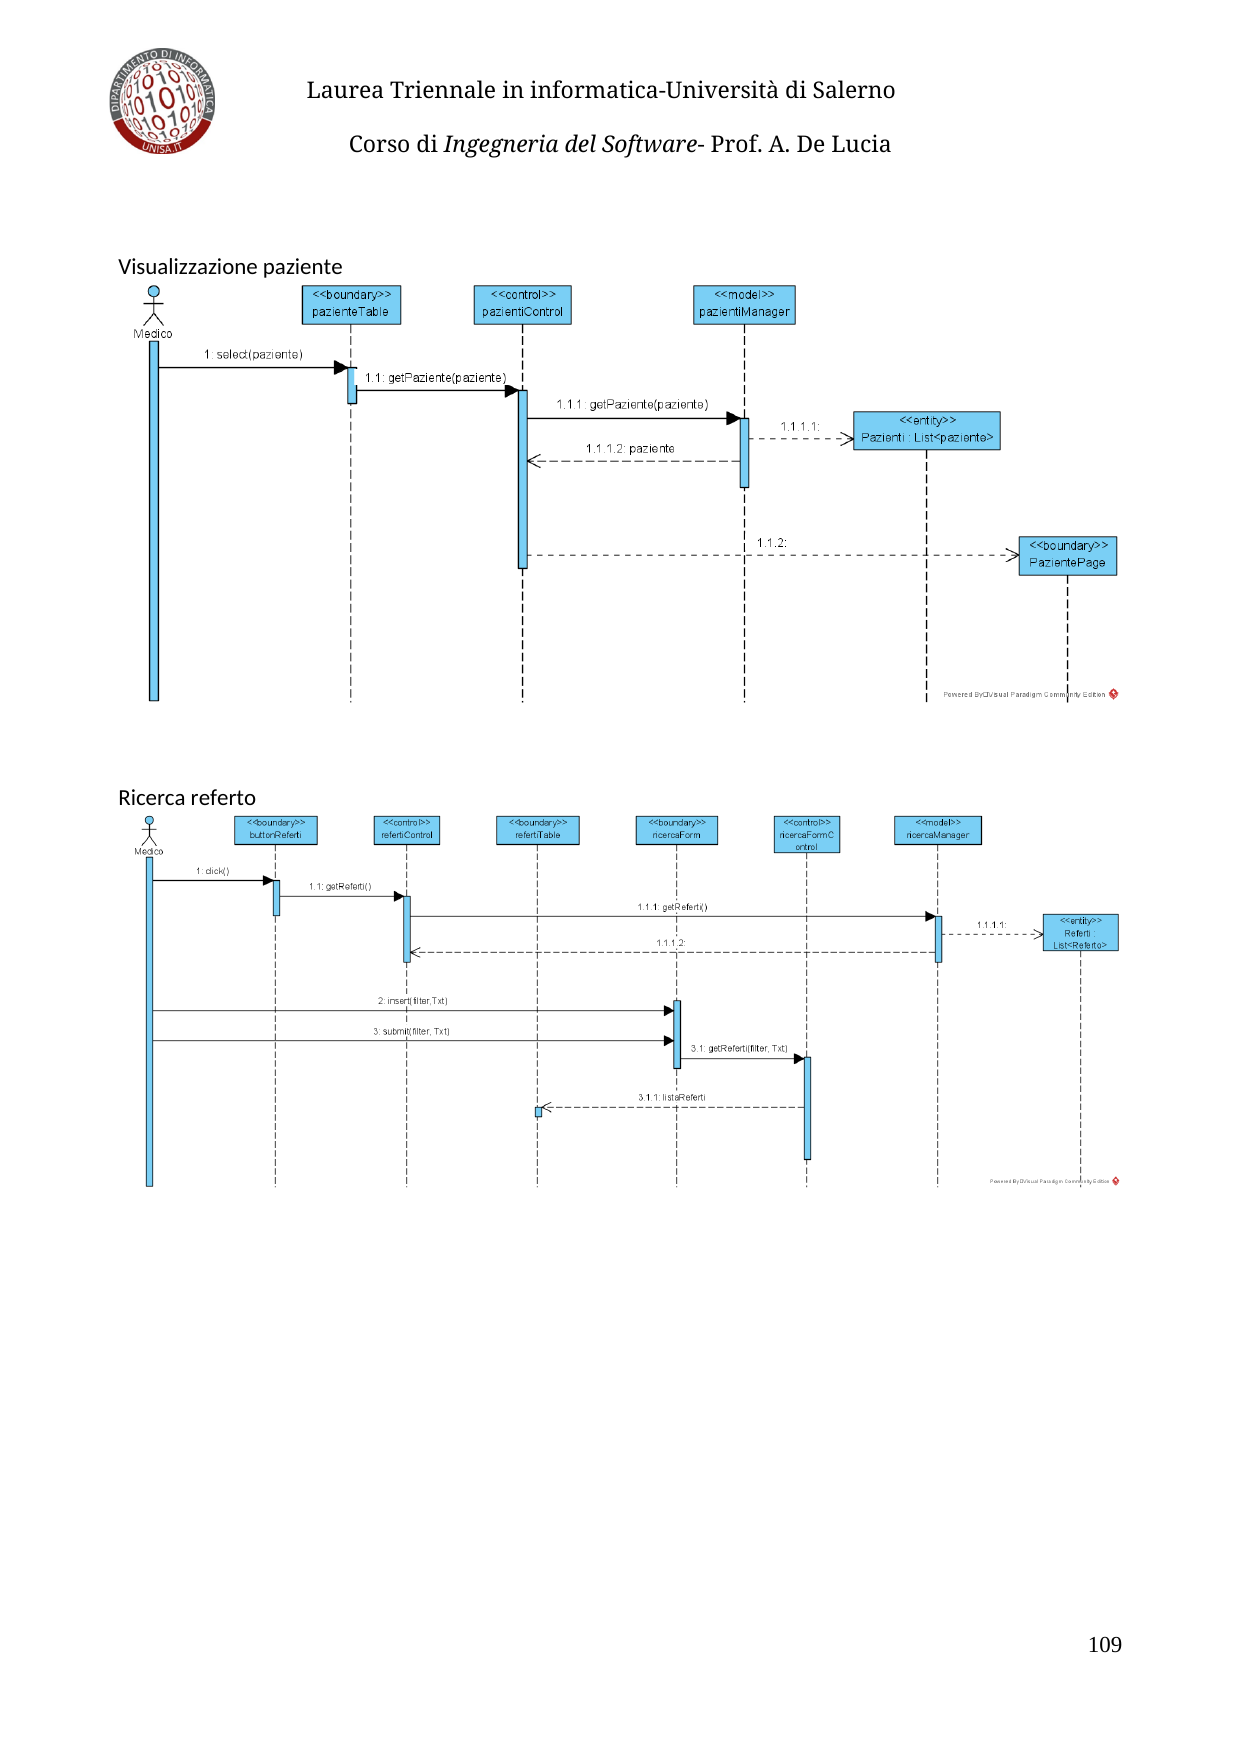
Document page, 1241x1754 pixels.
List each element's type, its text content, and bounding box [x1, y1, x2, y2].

picture [118, 283, 1122, 706]
picture [109, 48, 215, 154]
subtitle Visualizzazione paziente [118, 252, 1122, 280]
picture [118, 815, 1122, 1190]
subtitle Ricerca referto [118, 783, 1122, 811]
